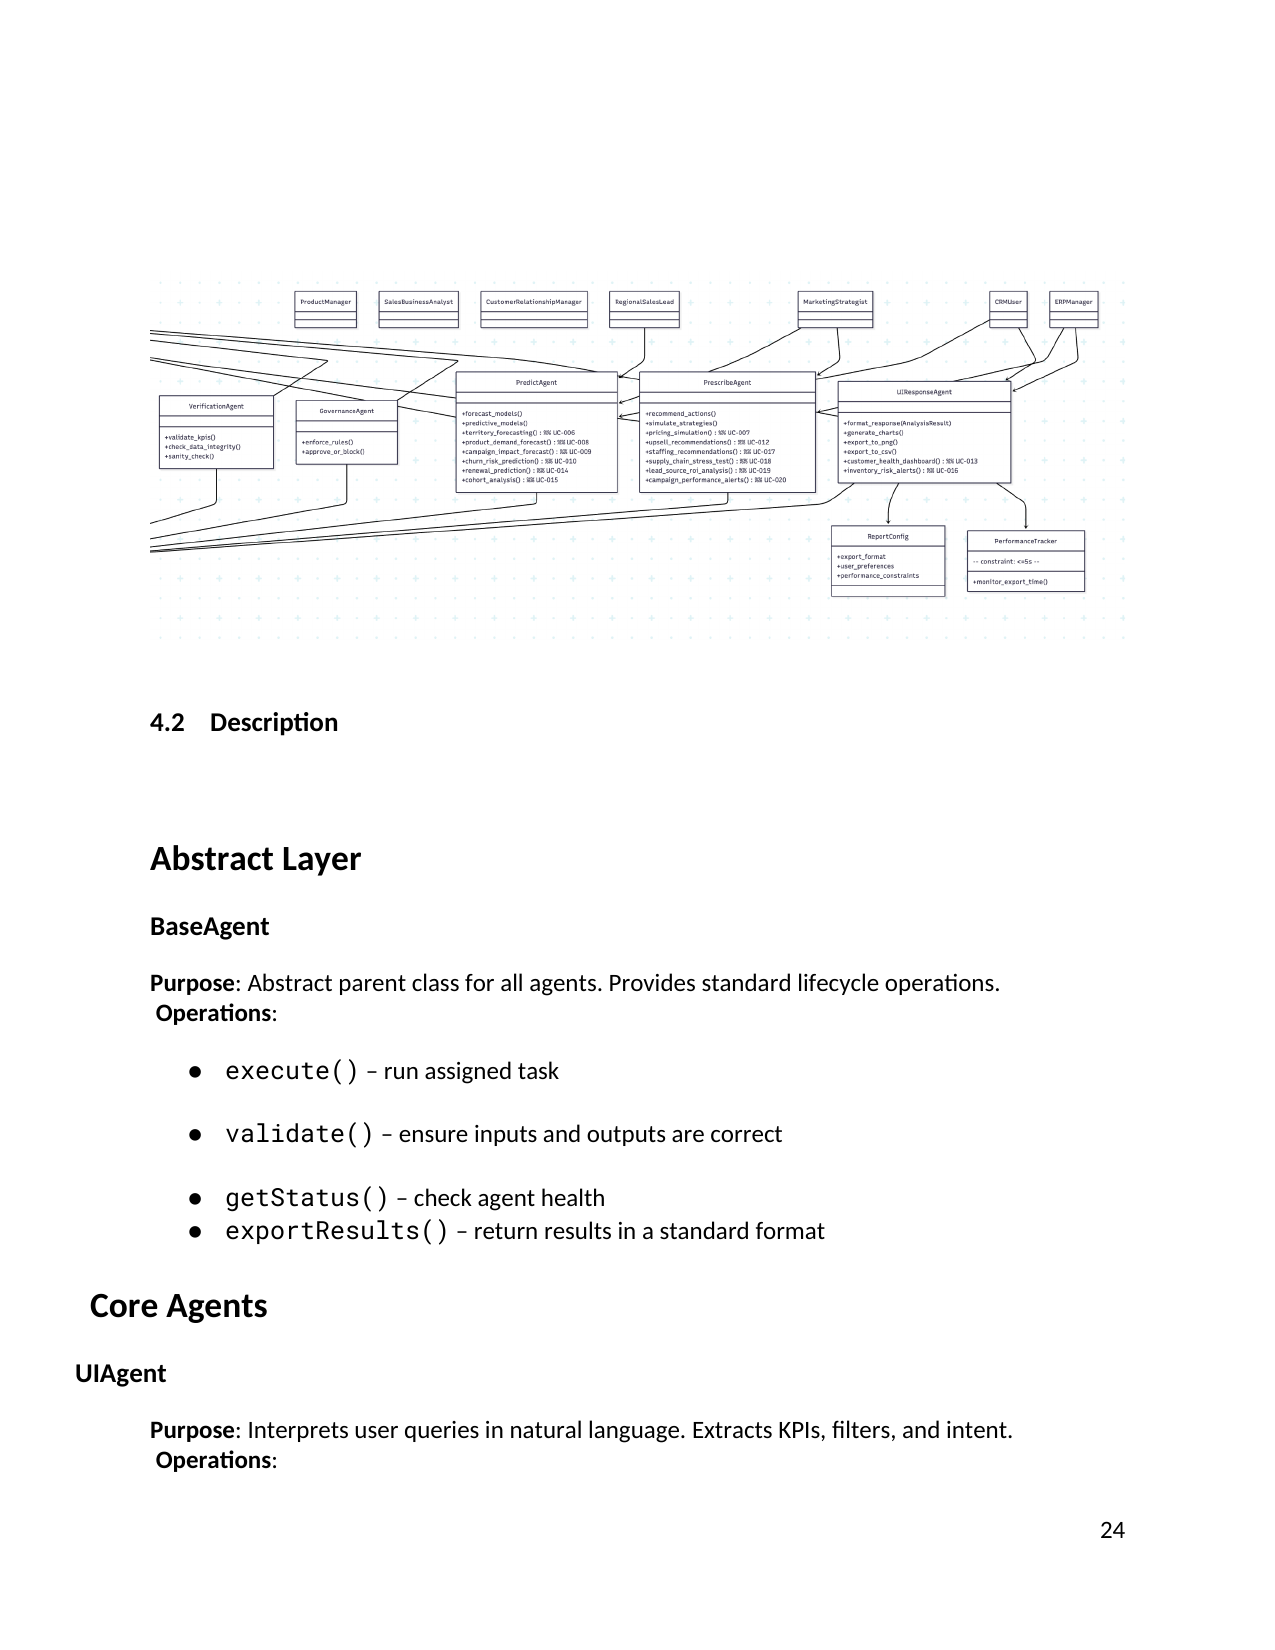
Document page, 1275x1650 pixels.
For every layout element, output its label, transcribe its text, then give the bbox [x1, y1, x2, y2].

text Purpose: Abstract parent class for all agents. Provides standard lifecycle operations. Operations: [150, 967, 1125, 1028]
list exportResults() – return results in a standard format [187, 1213, 1125, 1246]
subtitle UIAgent [75, 1356, 1125, 1389]
subtitle Abstract Layer [150, 836, 1125, 880]
list getStatus() – check agent health [187, 1180, 1125, 1213]
picture [150, 271, 1125, 640]
text Purpose: Interprets user queries in natural language. Extracts KPIs, filters, and intent. Operations: [150, 1414, 1125, 1475]
list execute() – run assigned task [187, 1053, 1125, 1116]
list validate() – ensure inputs and outputs are correct [187, 1116, 1125, 1180]
subtitle Core Agents [90, 1283, 1125, 1327]
subtitle Description [150, 705, 1125, 738]
subtitle BaseAgent [150, 909, 1125, 942]
